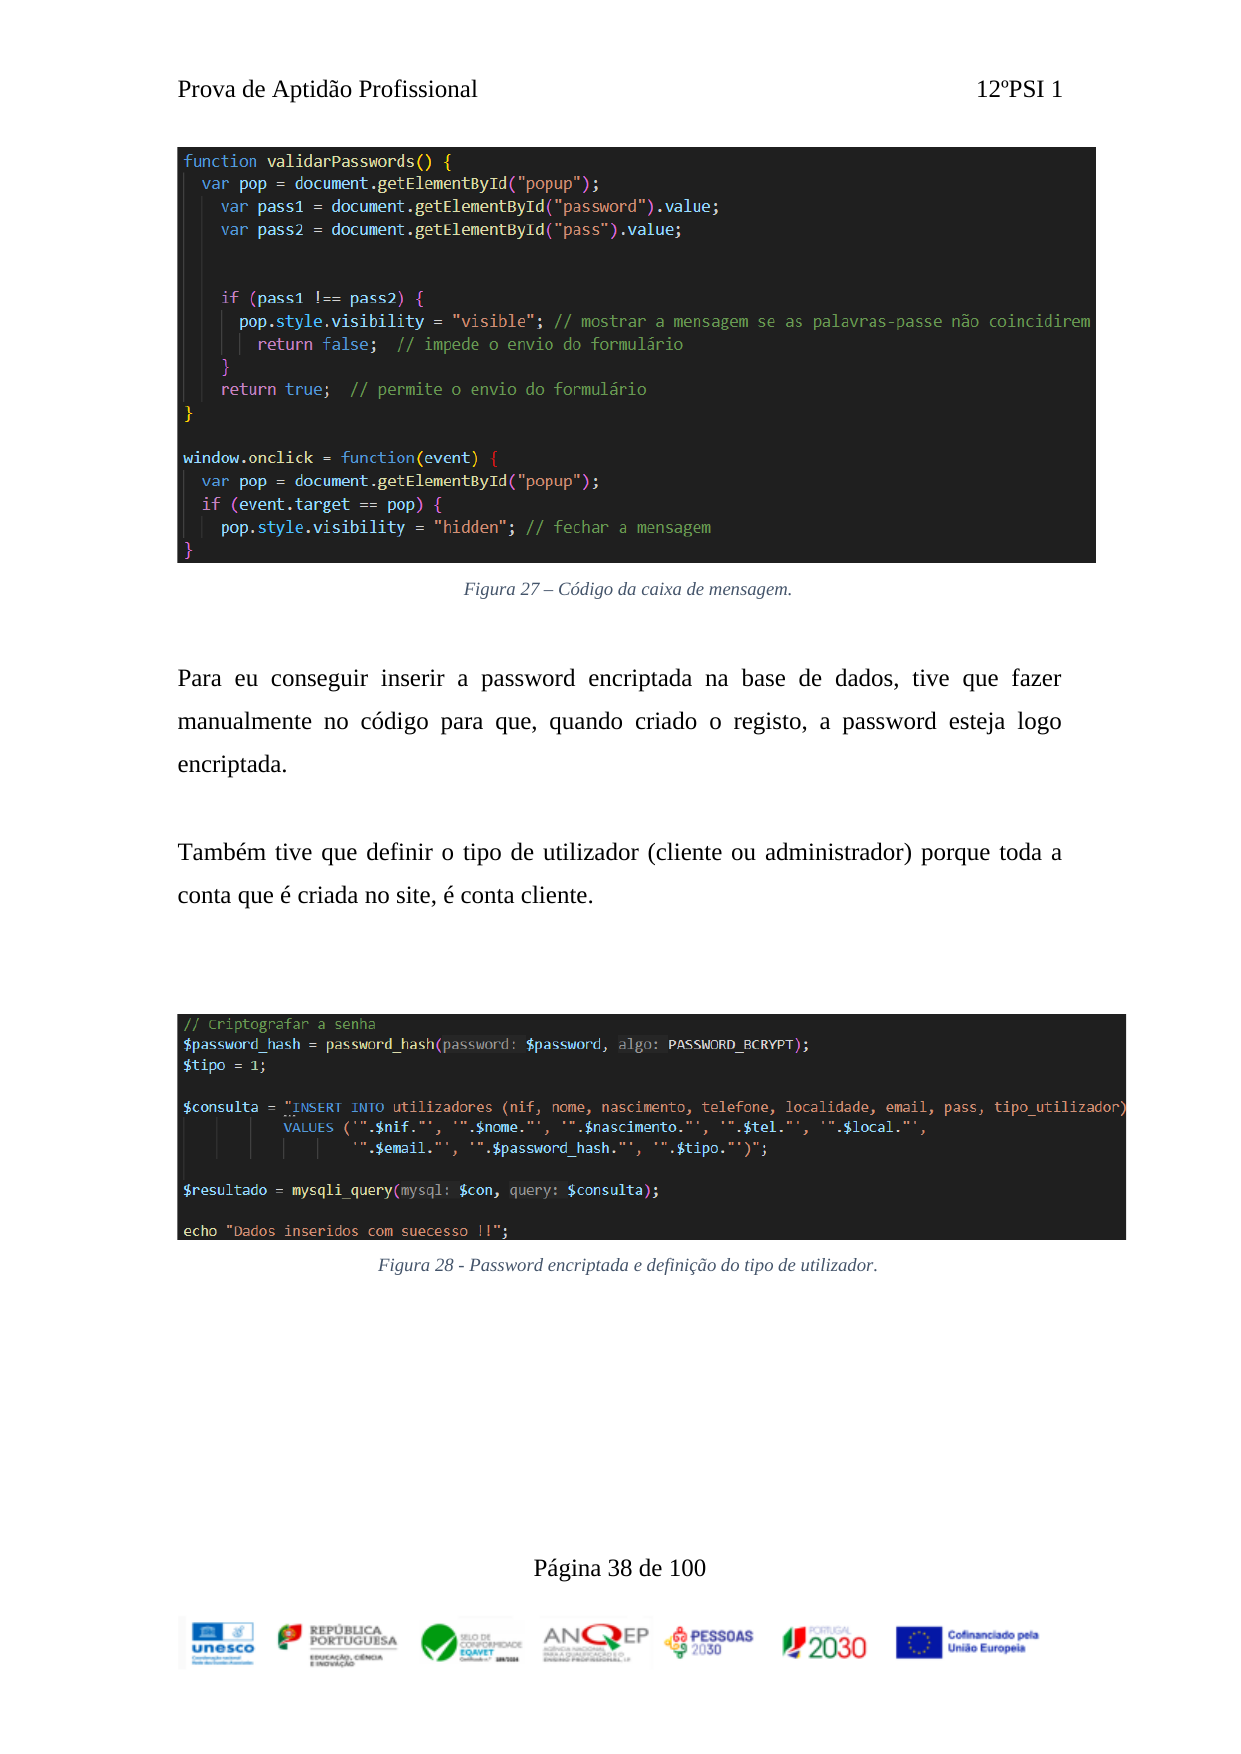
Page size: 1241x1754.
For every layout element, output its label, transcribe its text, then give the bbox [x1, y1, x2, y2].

picture [177, 1615, 1084, 1677]
text Também tive que definir o tipo de utilizador (cliente ou administrador) porque toda a conta que é criada no site, é conta cliente. [177, 837, 1063, 908]
picture [177, 1014, 1127, 1240]
text Para eu conseguir inserir a password encriptada na base de dados, tive que fazer manualmente no código para que, quando criado o registo, a password esteja logo encriptada. [177, 663, 1063, 778]
picture [177, 147, 1096, 563]
